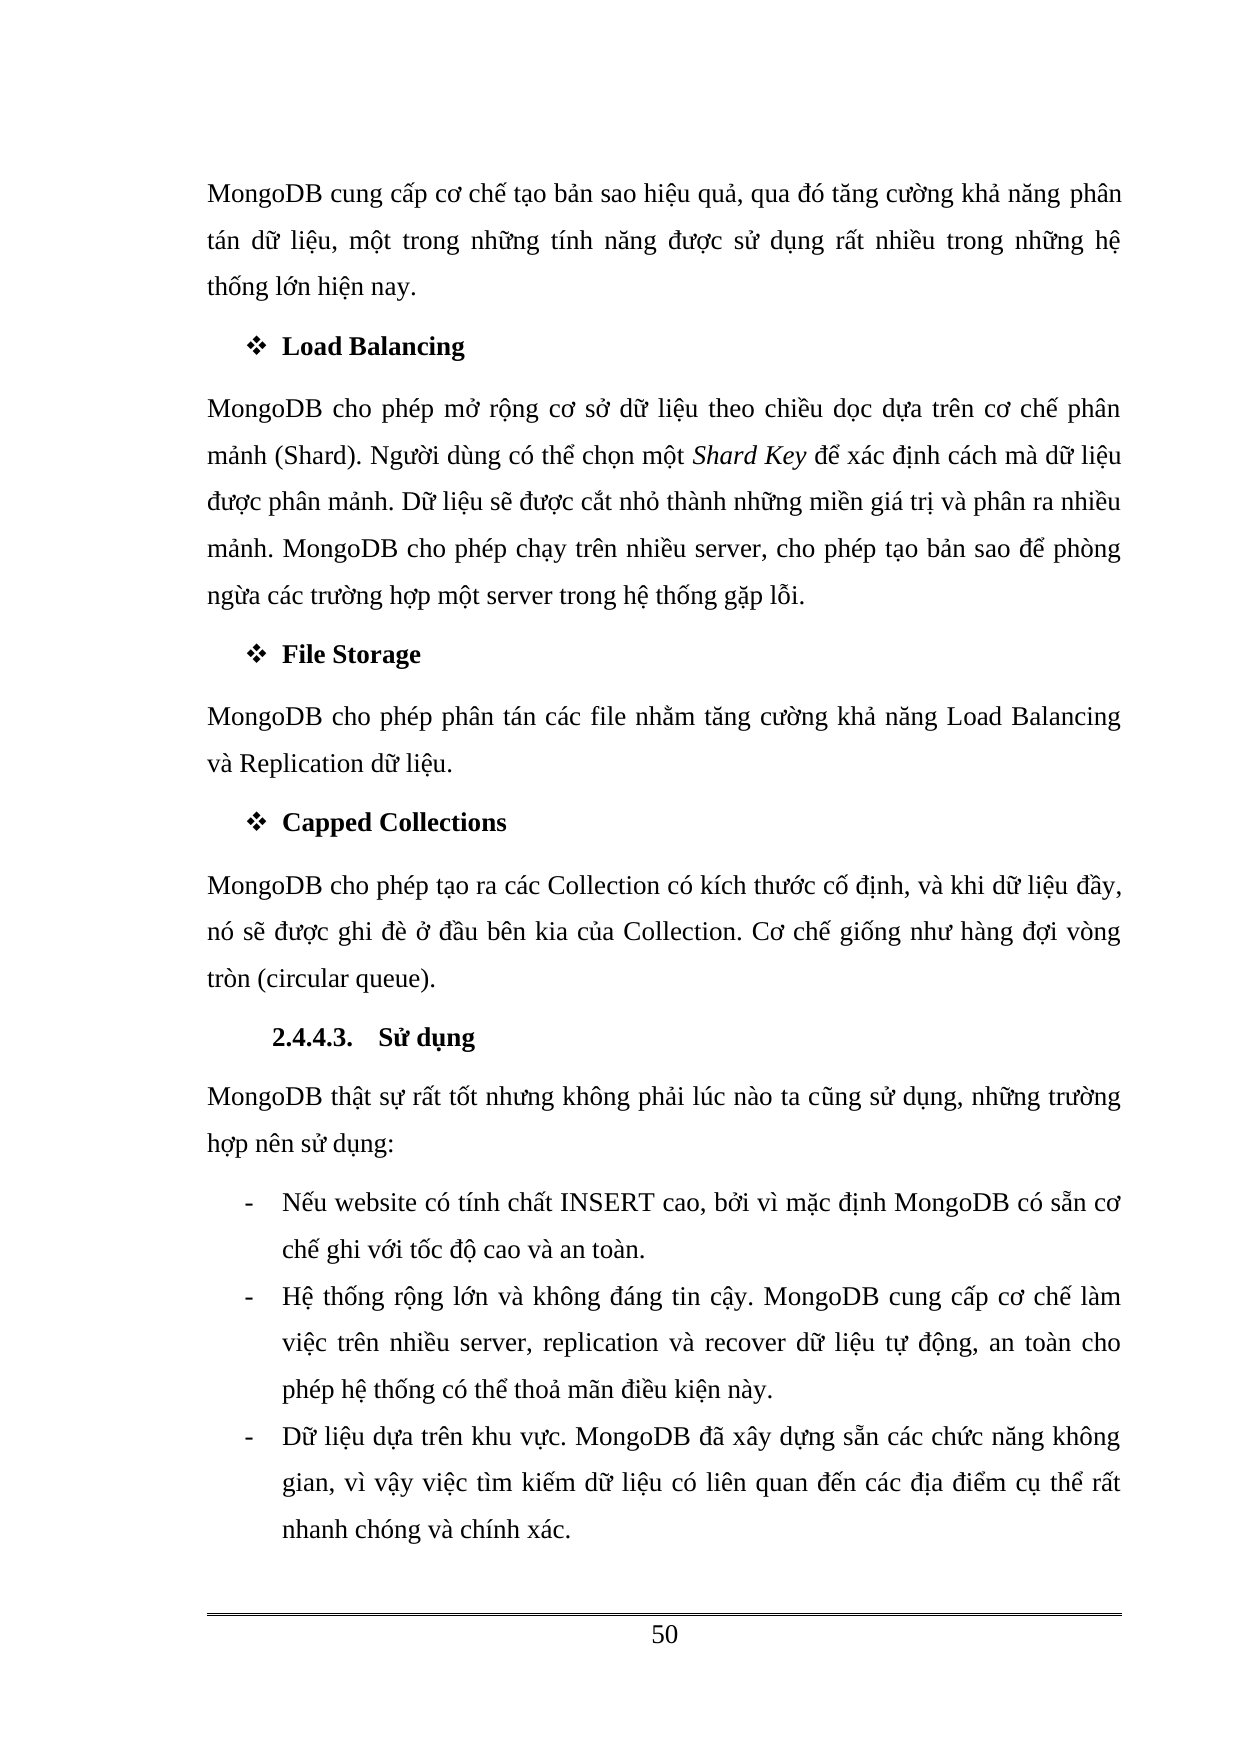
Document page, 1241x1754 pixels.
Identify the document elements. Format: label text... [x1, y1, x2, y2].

text MongoDB cho phép tạo ra các Collection có kích thước cố định, và khi dữ liệu đầy, nó sẽ được ghi đè ở đầu bên kia của Collection. Cơ chế giống như hàng đợi vòng tròn (circular queue). [207, 869, 1122, 993]
list Hệ thống rộng lớn và không đáng tin cậy. MongoDB cung cấp cơ chế làm việc trên nhiều server, replication và recover dữ liệu tự động, an toàn cho phép hệ thống có thể thoả mãn điều kiện này. [244, 1280, 1122, 1404]
text MongoDB cho phép phân tán các file nhằm tăng cường khả năng Load Balancing và Replication dữ liệu. [207, 701, 1122, 778]
text MongoDB thật sự rất tốt nhưng không phải lúc nào ta cũng sử dụng, những trường hợp nên sử dụng: [207, 1081, 1122, 1158]
list Dữ liệu dựa trên khu vực. MongoDB đã xây dựng sẵn các chức năng không gian, vì vậy việc tìm kiếm dữ liệu có liên quan đến các địa điểm cụ thể rất nhanh chóng và chính xác. [244, 1420, 1122, 1544]
list File Storage [244, 638, 1122, 669]
list Nếu website có tính chất INSERT cao, bởi vì mặc định MongoDB có sẵn cơ chế ghi với tốc độ cao và an toàn. [244, 1186, 1122, 1264]
subtitle Sử dụng [272, 1021, 1122, 1052]
text MongoDB cung cấp cơ chế tạo bản sao hiệu quả, qua đó tăng cường khả năng phân tán dữ liệu, một trong những tính năng được sử dụng rất nhiều trong những hệ thống lớn hiện nay. [207, 177, 1122, 302]
text MongoDB cho phép mở rộng cơ sở dữ liệu theo chiều dọc dựa trên cơ chế phân mảnh (Shard). Người dùng có thể chọn một Shard Key để xác định cách mà dữ liệu được phân mảnh. Dữ liệu sẽ được cắt nhỏ thành những miền giá trị và phân ra nhiều mảnh. MongoDB cho phép chạy trên nhiều server, cho phép tạo bản sao để phòng ngừa các trường hợp một server trong hệ thống gặp lỗi. [207, 392, 1122, 610]
list Load Balancing [244, 330, 1122, 361]
list Capped Collections [244, 806, 1122, 838]
